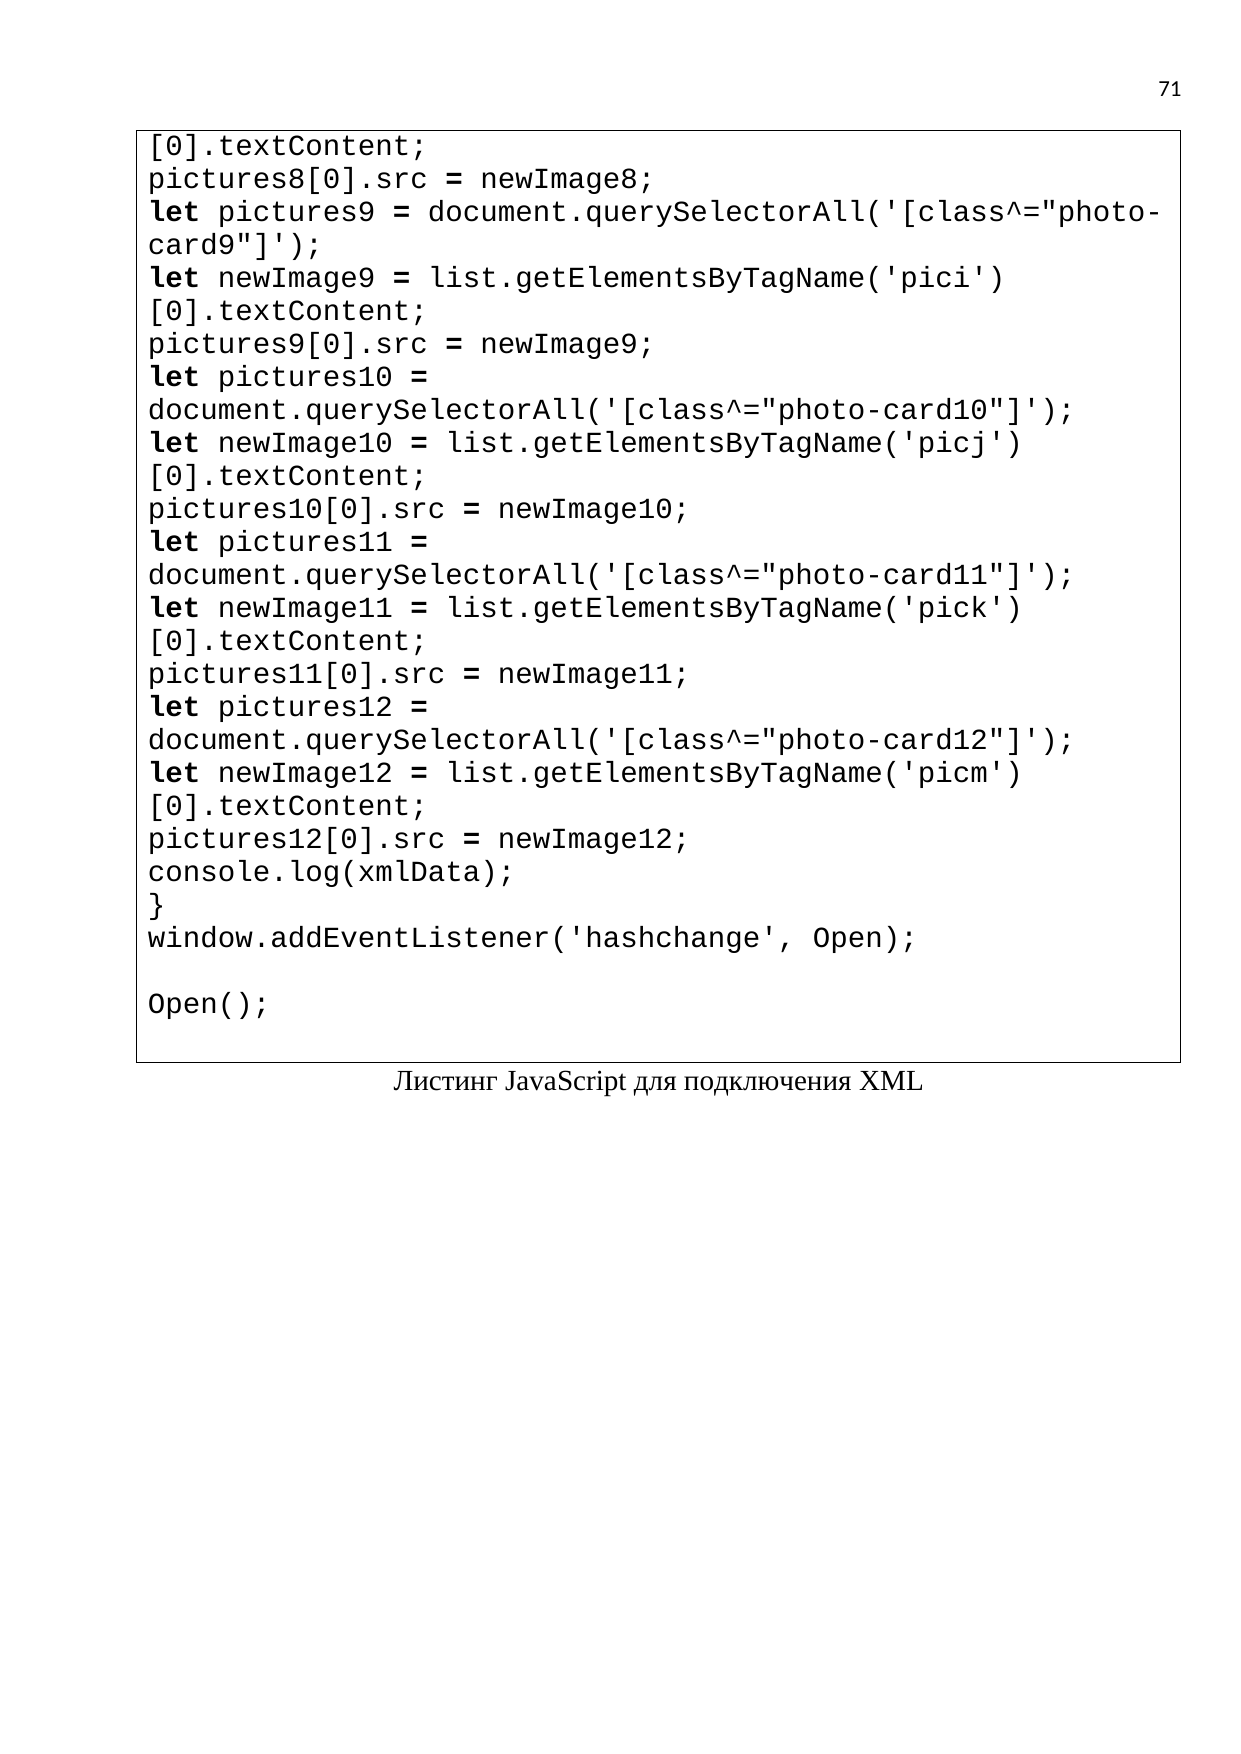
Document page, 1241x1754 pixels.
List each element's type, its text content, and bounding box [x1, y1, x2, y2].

text Листинг JavaScript для подключения XML [136, 1063, 1181, 1097]
